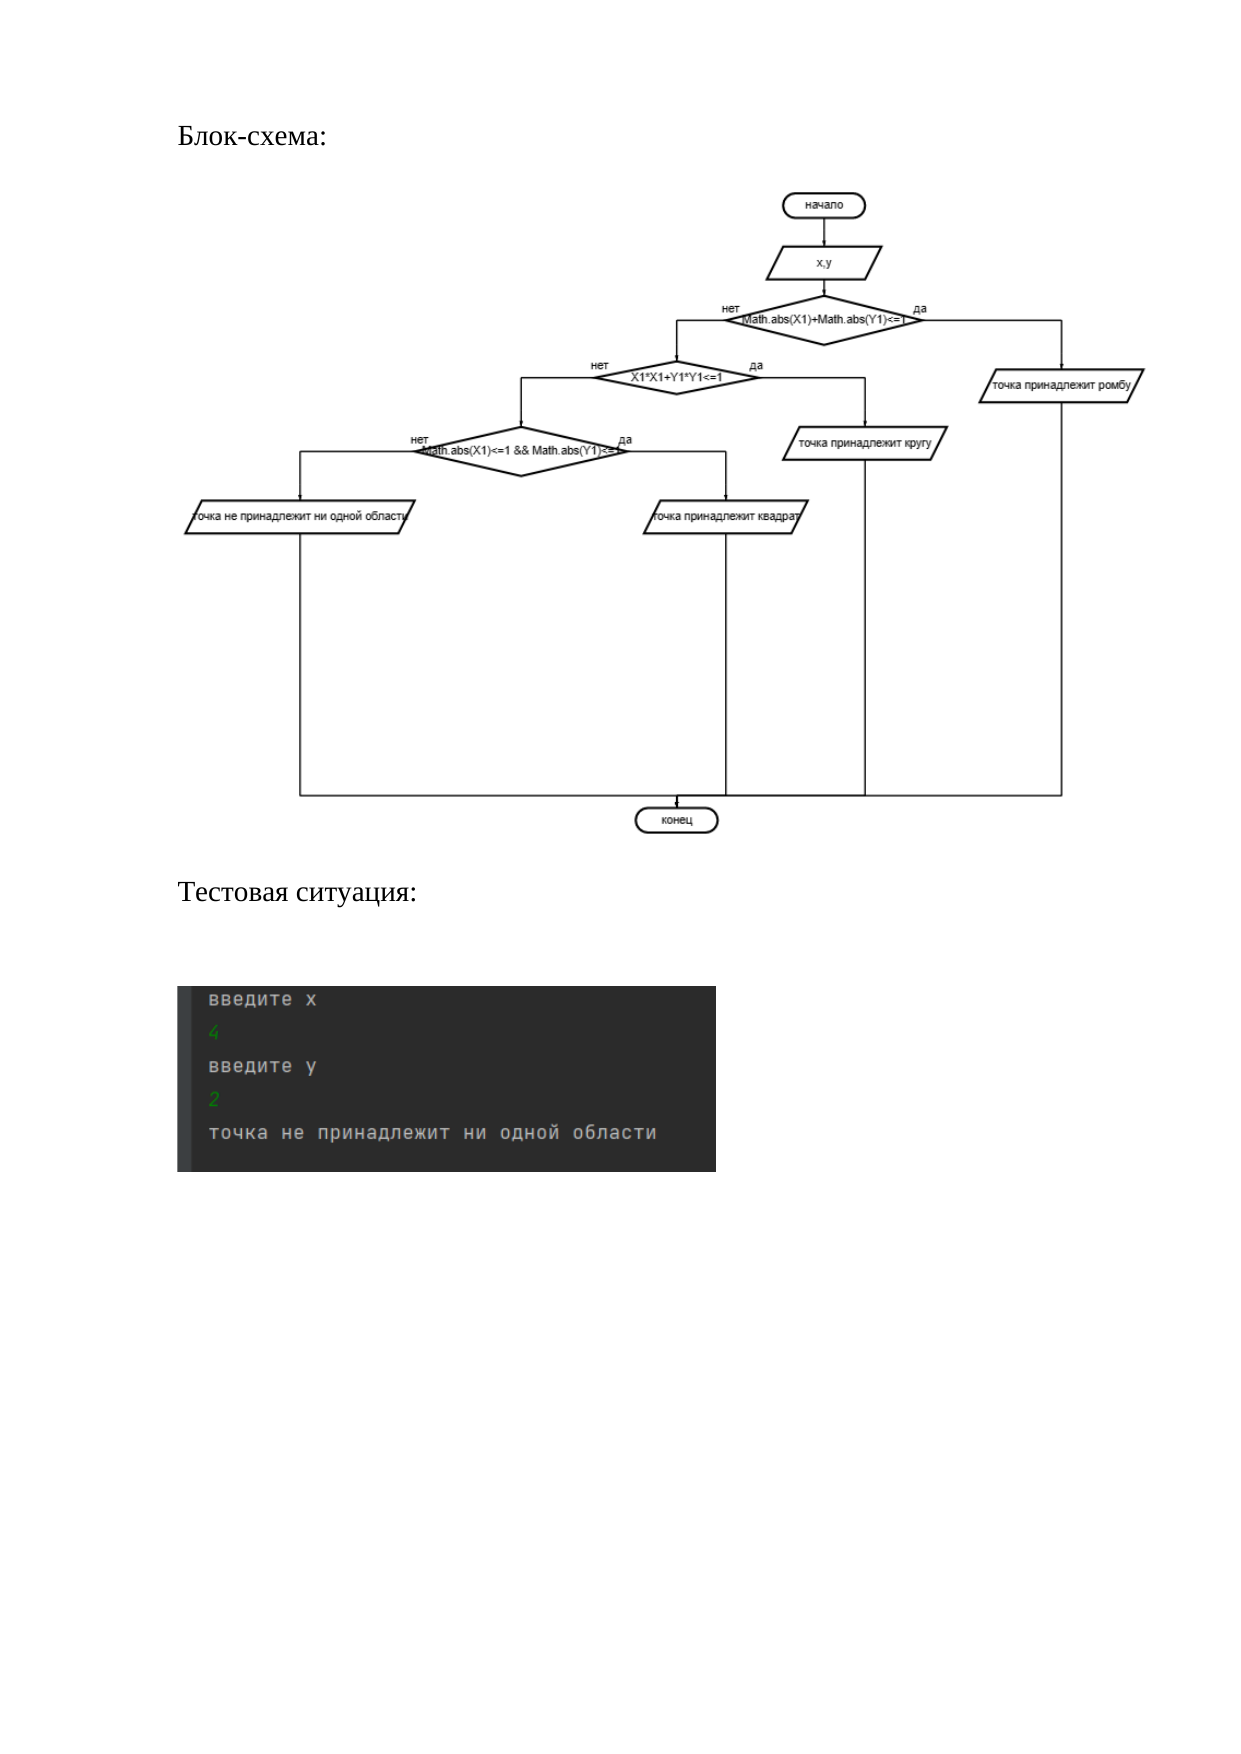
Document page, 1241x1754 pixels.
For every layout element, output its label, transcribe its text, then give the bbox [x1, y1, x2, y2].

picture [177, 986, 716, 1172]
picture [177, 177, 1152, 849]
text Тестовая ситуация: [177, 874, 1152, 907]
text Блок-схема: [177, 118, 1152, 152]
